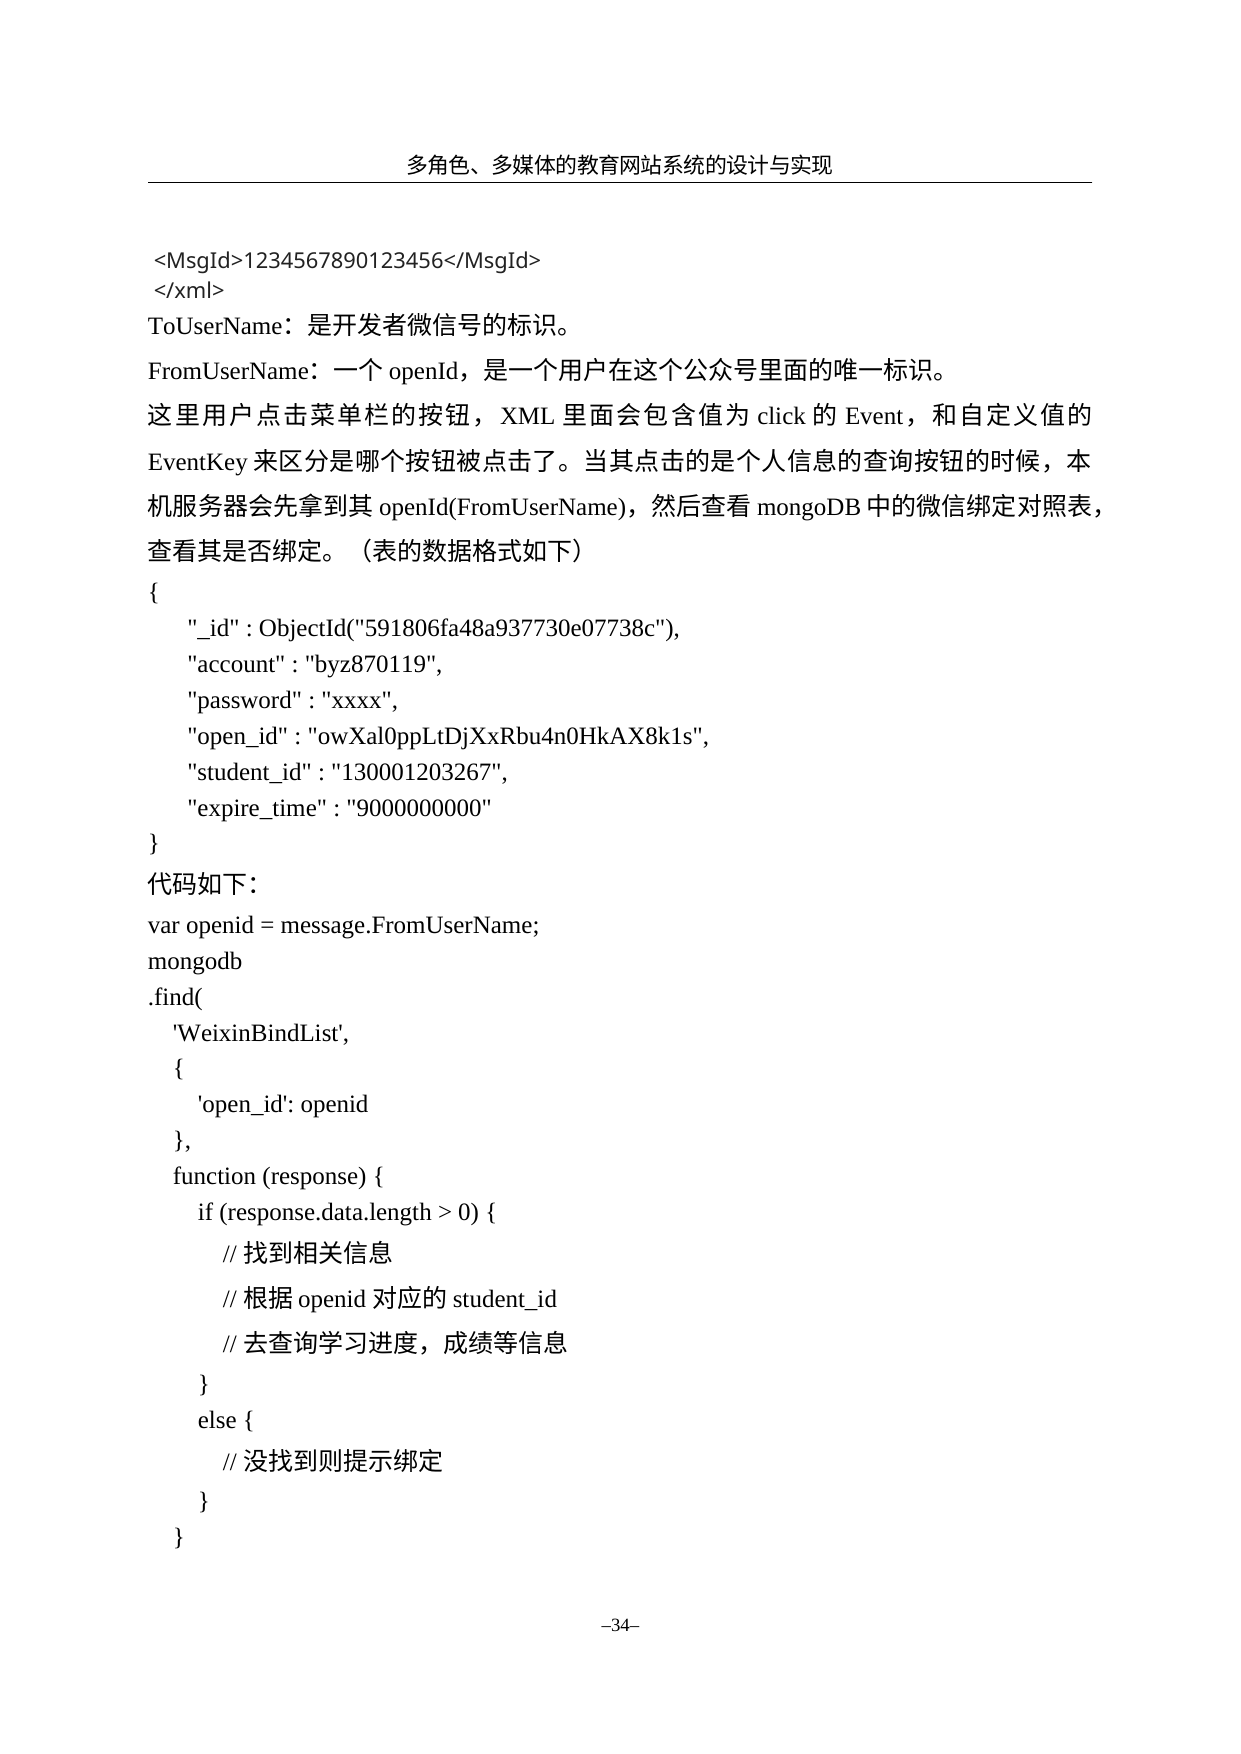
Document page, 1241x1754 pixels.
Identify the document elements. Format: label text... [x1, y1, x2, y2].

text { [148, 577, 1092, 606]
text } [148, 1369, 1092, 1398]
text 'WeixinBindList', [148, 1018, 1092, 1046]
text mongodb [148, 946, 1092, 974]
text function (response) { [148, 1161, 1092, 1190]
text FromUserName：一个openId，是一个用户在这个公众号里面的唯一标识。 [148, 350, 1092, 387]
text 代码如下： [148, 864, 1092, 901]
text ToUserName：是开发者微信号的标识。 [148, 305, 1092, 341]
text "password" : "xxxx", [148, 685, 1092, 713]
text 这里用户点击菜单栏的按钮，XML里面会包含值为click的Event，和自定义值的EventKey来区分是哪个按钮被点击了。当其点击的是个人信息的查询按钮的时候，本机服务器会先拿到其openId(FromUserName)，然后查看mongoDB中的微信绑定对照表，查看其是否绑定。（表的数据格式如下） [148, 396, 1092, 568]
text "account" : "byz870119", [148, 649, 1092, 678]
text // 根据openid 对应的 student_id [148, 1278, 1092, 1315]
text // 去查询学习进度，成绩等信息 [148, 1324, 1092, 1360]
text "_id" : ObjectId("591806fa48a937730e07738c"), [148, 613, 1092, 642]
text .find( [148, 982, 1092, 1010]
text } [148, 828, 1092, 857]
text var openid = message.FromUserName; [148, 910, 1092, 938]
text { [148, 1053, 1092, 1082]
text else { [148, 1405, 1092, 1434]
text "open_id" : "owXal0ppLtDjXxRbu4n0HkAX8k1s", [148, 721, 1092, 749]
text } [148, 1522, 1092, 1551]
text "student_id" : "130001203267", [148, 757, 1092, 785]
text }, [148, 1125, 1092, 1154]
text 'open_id': openid [148, 1089, 1092, 1118]
text // 没找到则提示绑定 [148, 1441, 1092, 1477]
text "expire_time" : "9000000000" [148, 793, 1092, 821]
text // 找到相关信息 [148, 1233, 1092, 1269]
text if (response.data.length > 0) { [148, 1197, 1092, 1226]
text } [148, 1486, 1092, 1515]
